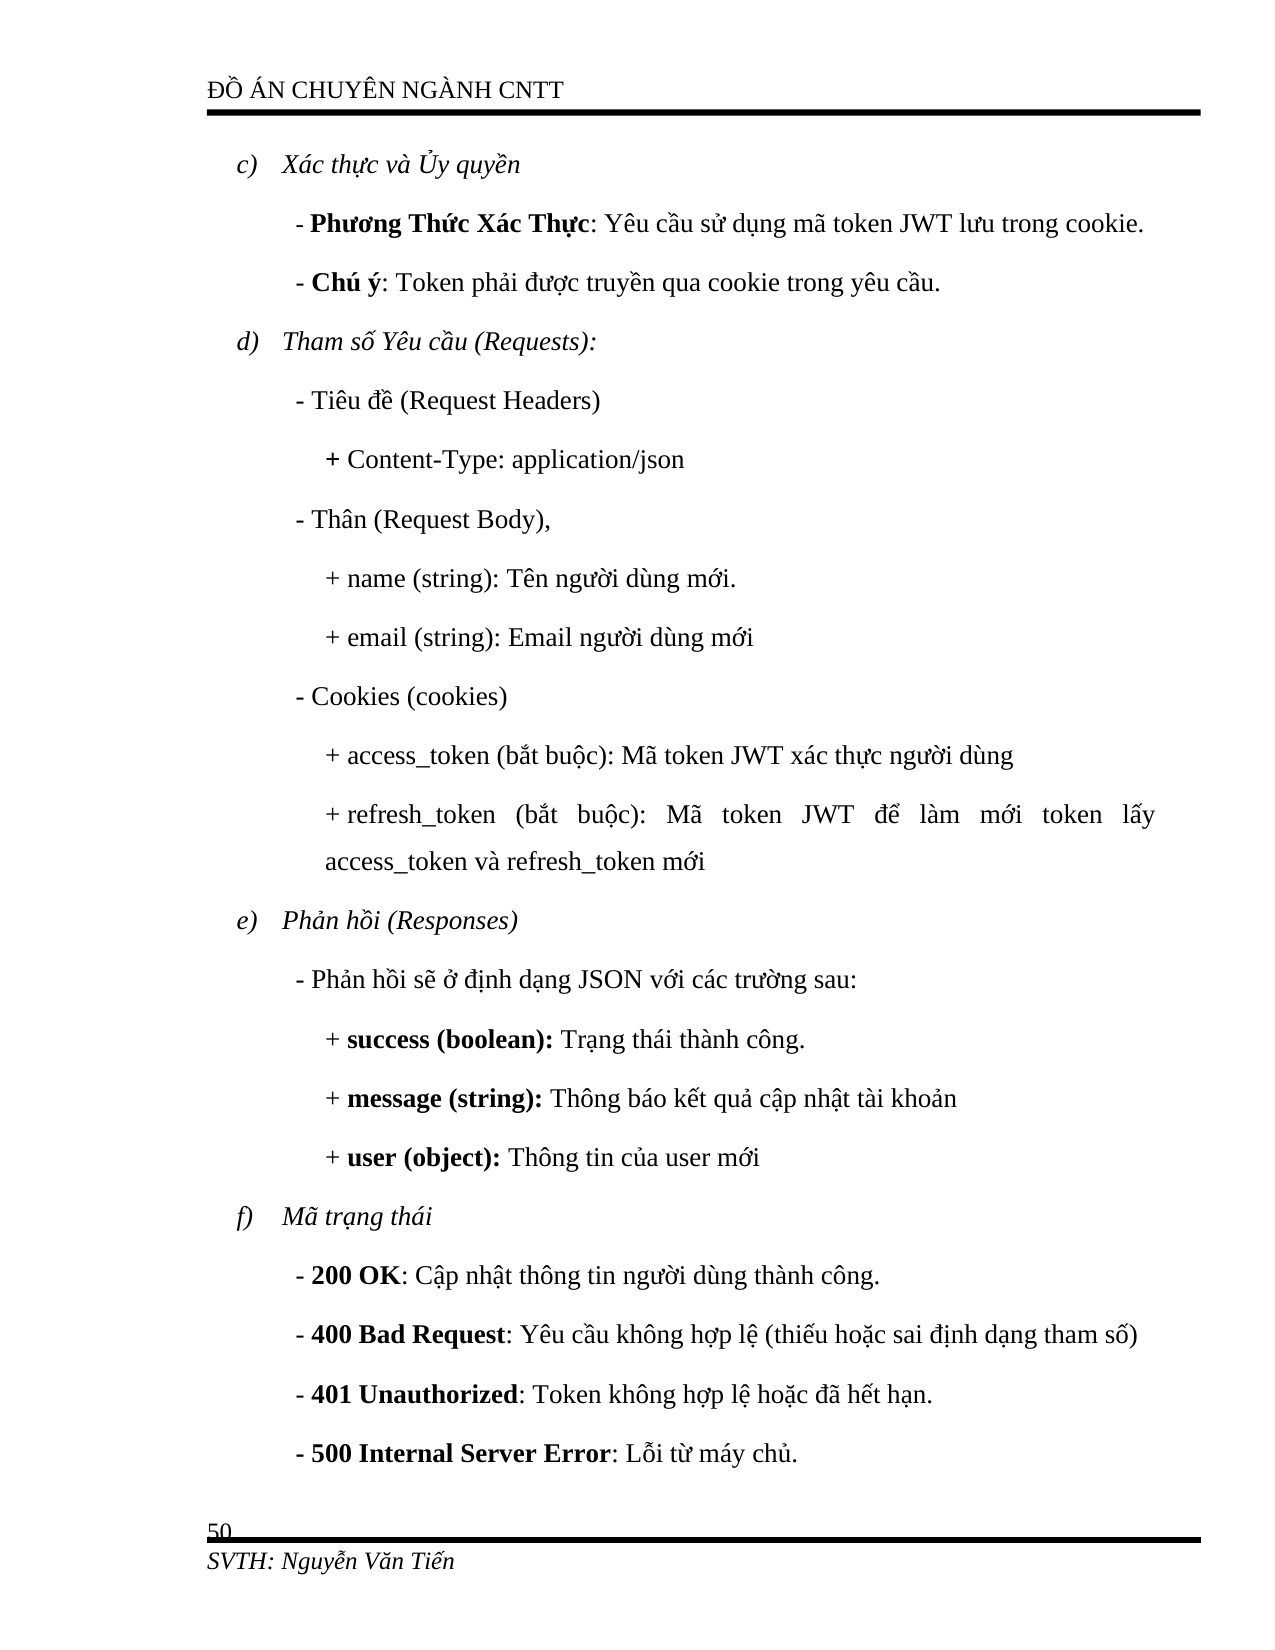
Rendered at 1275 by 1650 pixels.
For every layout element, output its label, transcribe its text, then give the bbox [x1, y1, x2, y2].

text 500 Internal Server Error: Lỗi từ máy chủ. [266, 1437, 1157, 1468]
text Content-Type: application/json [325, 443, 1157, 475]
text Phương Thức Xác Thực: Yêu cầu sử dụng mã token JWT lưu trong cookie. [266, 207, 1157, 238]
text Tiêu đề (Request Headers) [266, 384, 1157, 416]
subtitle Phản hồi (Responses) [236, 904, 1157, 936]
text user (object): Thông tin của user mới [325, 1141, 1157, 1172]
text success (boolean): Trạng thái thành công. [325, 1023, 1157, 1054]
text access_token (bắt buộc): Mã token JWT xác thực người dùng [325, 739, 1157, 771]
text 400 Bad Request: Yêu cầu không hợp lệ (thiếu hoặc sai định dạng tham số) [266, 1318, 1157, 1350]
text Thân (Request Body), [266, 503, 1157, 534]
subtitle Tham số Yêu cầu (Requests): [236, 325, 1157, 356]
text Cookies (cookies) [266, 680, 1157, 711]
text refresh_token (bắt buộc): Mã token JWT để làm mới token lấy access_token và refresh_token mới [325, 798, 1157, 876]
text message (string): Thông báo kết quả cập nhật tài khoản [325, 1082, 1157, 1113]
subtitle Mã trạng thái [236, 1200, 1157, 1231]
text 401 Unauthorized: Token không hợp lệ hoặc đã hết hạn. [266, 1378, 1157, 1409]
text 200 OK: Cập nhật thông tin người dùng thành công. [266, 1259, 1157, 1291]
text name (string): Tên người dùng mới. [325, 562, 1157, 593]
text Phản hồi sẽ ở định dạng JSON với các trường sau: [266, 963, 1157, 995]
text Chú ý: Token phải được truyền qua cookie trong yêu cầu. [266, 266, 1157, 297]
text email (string): Email người dùng mới [325, 621, 1157, 652]
subtitle Xác thực và Ủy quyền [236, 148, 1157, 179]
